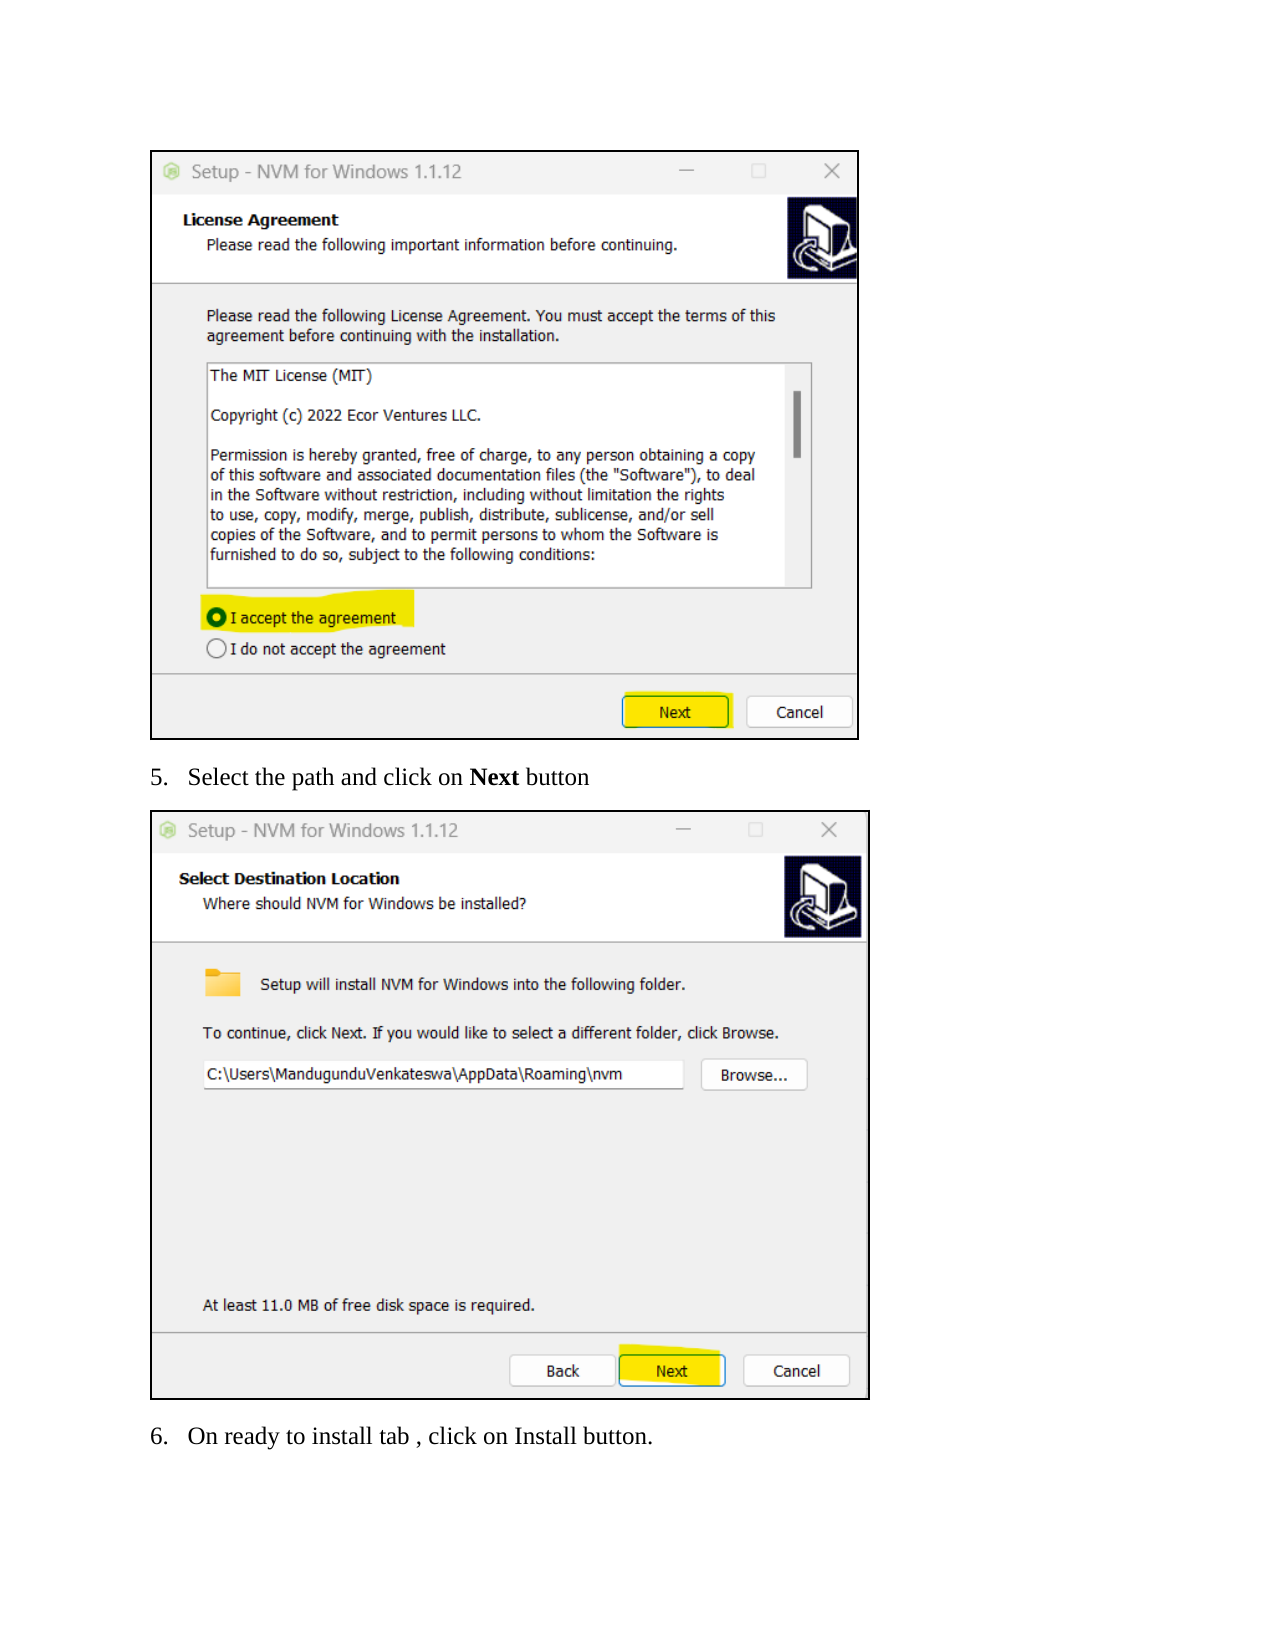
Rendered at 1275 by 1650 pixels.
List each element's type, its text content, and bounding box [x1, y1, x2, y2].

picture [152, 812, 868, 1398]
list On ready to install tab , click on Install button. [150, 1421, 1125, 1450]
list Select the path and click on Next button [150, 762, 1125, 791]
picture [152, 152, 857, 738]
